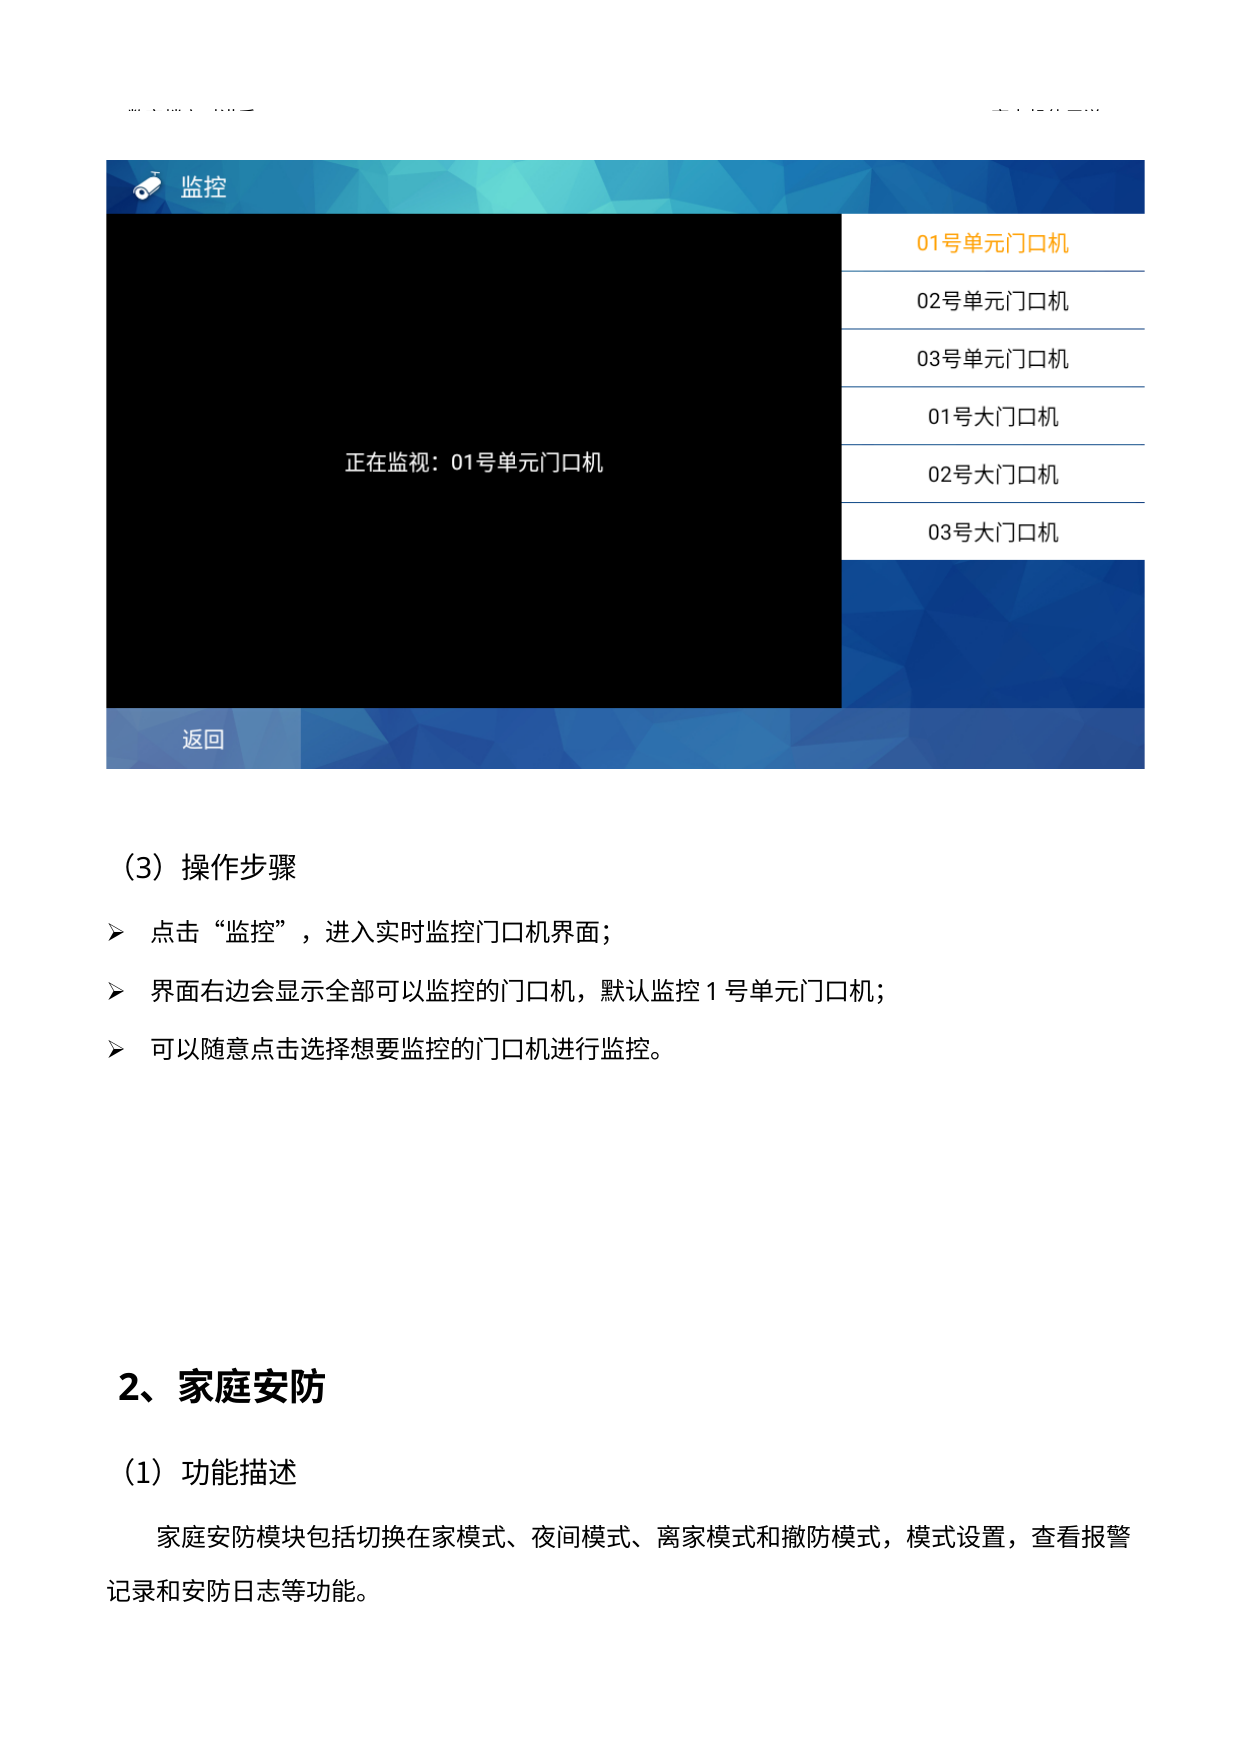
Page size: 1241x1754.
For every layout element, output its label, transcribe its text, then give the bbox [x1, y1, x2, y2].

list 点击“监控”，进入实时监控门口机界面； [106, 912, 1146, 948]
list 家庭安防模块包括切换在家模式、夜间模式、离家模式和撤防模式，模式设置，查看报警记录和安防日志等功能。 [106, 1517, 1146, 1608]
text （1）功能描述 [106, 1449, 1146, 1492]
text （3）操作步骤 [106, 844, 1146, 887]
picture [106, 160, 1145, 769]
list 界面右边会显示全部可以监控的门口机，默认监控1号单元门口机； [106, 971, 1146, 1007]
subtitle 2、家庭安防 [118, 1357, 1146, 1412]
list 可以随意点击选择想要监控的门口机进行监控。 [106, 1030, 1146, 1066]
